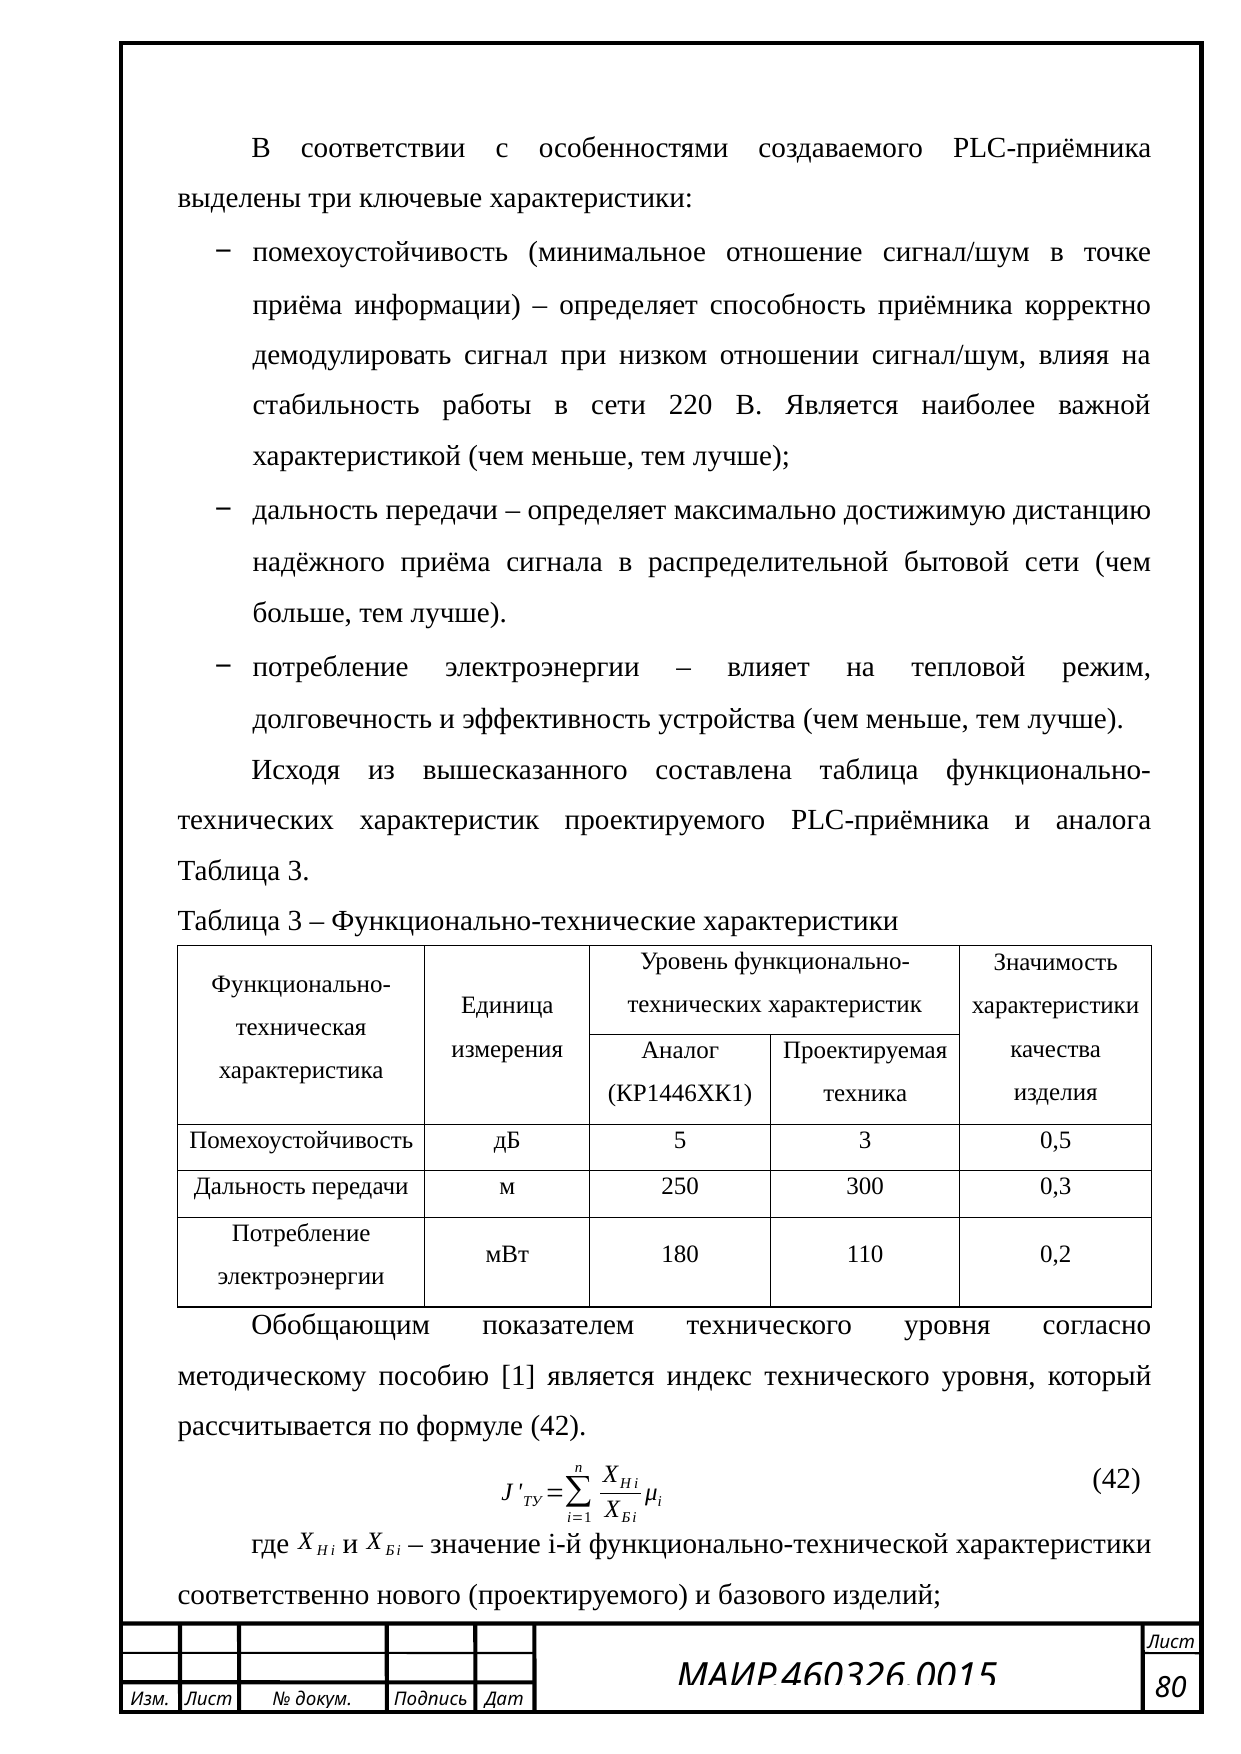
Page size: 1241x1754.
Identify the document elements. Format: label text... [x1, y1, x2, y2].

table_cell Помехоустойчивость [178, 1125, 424, 1170]
table_cell мВт [425, 1218, 589, 1306]
table_header Значимость характеристики качества изделия [960, 946, 1151, 1124]
table_cell 180 [590, 1218, 770, 1306]
table_cell 300 [771, 1171, 959, 1217]
table_cell 0,5 [960, 1125, 1151, 1170]
table_cell 3 [771, 1125, 959, 1170]
text Исходя из вышесказанного составлена таблица функционально-технических характеристик проектируемого PLC-приёмника и аналога 3. [177, 752, 1152, 886]
table_header [177, 1459, 1007, 1527]
table_header Единица измерения [425, 946, 589, 1124]
table_cell дБ [425, 1125, 589, 1170]
table_cell Потребление электроэнергии [178, 1218, 424, 1306]
table_cell м [425, 1171, 589, 1217]
table_header Функционально-техническая характеристика [178, 946, 424, 1124]
list потребление электроэнергии – влияет на тепловой режим, долговечность и эффективность устройства (чем меньше, тем лучше). [215, 645, 1152, 735]
text где и – значение i-й функционально-технической характеристики соответственно нового (проектируемого) и базового изделий; [177, 1527, 1152, 1610]
table_cell Проектируемая техника [771, 1035, 959, 1124]
text В соответствии с особенностями создаваемого PLC-приёмника выделены три ключевые характеристики: [177, 130, 1152, 214]
text Обобщающим показателем технического уровня согласно методическому пособию является индекс технического уровня, который рассчитывается по формуле (42). [177, 1308, 1152, 1442]
table_cell 110 [771, 1218, 959, 1306]
list дальность передачи – определяет максимально достижимую дистанцию надёжного приёма сигнала в распределительной бытовой сети (чем больше, тем лучше). [215, 488, 1152, 628]
list помехоустойчивость (минимальное отношение сигнал/шум в точке приёма информации) – определяет способность приёмника корректно демодулировать сигнал при низком отношении сигнал/шум, влияя на стабильность работы в сети 220 В. Является наиболее важной характеристикой (чем меньше, тем лучше); [215, 230, 1152, 471]
table_cell 0,3 [960, 1171, 1151, 1217]
table_cell 0,2 [960, 1218, 1151, 1306]
table_cell Дальность передачи [178, 1171, 424, 1217]
table_cell 250 [590, 1171, 770, 1217]
table_header Уровень функционально-технических характеристик [590, 946, 959, 1034]
table_cell 5 [590, 1125, 770, 1170]
table_cell Аналог (КР1446ХК1) [590, 1035, 770, 1124]
